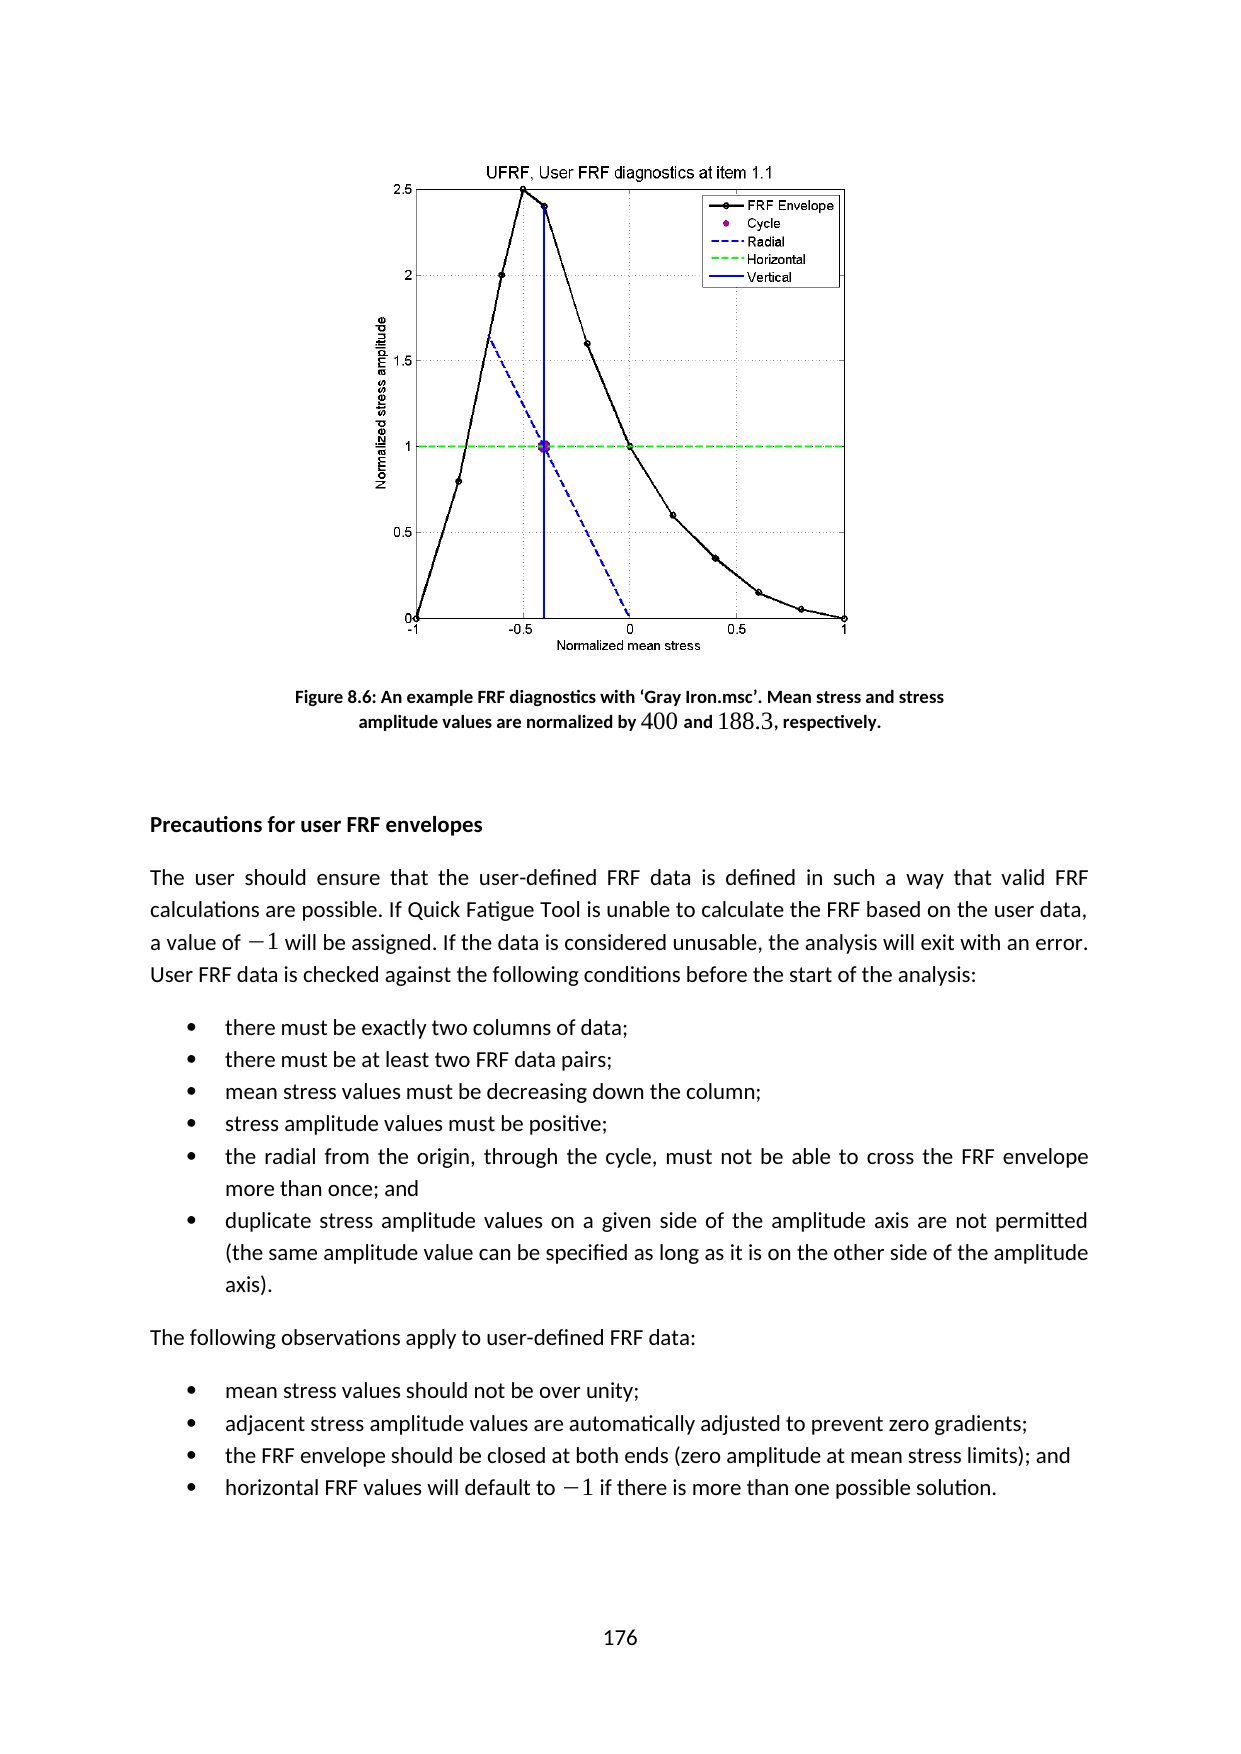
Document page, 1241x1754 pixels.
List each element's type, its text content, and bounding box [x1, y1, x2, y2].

list mean stress values must be decreasing down the column; [187, 1077, 1090, 1105]
list horizontal FRF values will default to if there is more than one possible solution. [187, 1473, 1090, 1501]
list there must be at least two FRF data pairs; [187, 1045, 1090, 1073]
picture [344, 149, 896, 676]
list the radial from the origin, through the cycle, must not be able to cross the FRF envelope more than once; and [187, 1142, 1090, 1202]
text Precautions for user FRF envelopes [150, 810, 1090, 838]
text The following observations apply to user-defined FRF data: [150, 1323, 1090, 1352]
list there must be exactly two columns of data; [187, 1013, 1090, 1041]
list duplicate stress amplitude values on a given side of the amplitude axis are not permitted (the same amplitude value can be specified as long as it is on the other side of the amplitude axis). [187, 1206, 1090, 1298]
list adjacent stress amplitude values are automatically adjusted to prevent zero gradients; [187, 1409, 1090, 1437]
text The user should ensure that the user-defined FRF data is defined in such a way that valid FRF calculations are possible. If Quick Fatigue Tool is unable to calculate the FRF based on the user data, a value of will be assigned. If the data is considered unusable, the analysis will exit with an error. User FRF data is checked against the following conditions before the start of the analysis: [150, 863, 1090, 988]
list the FRF envelope should be closed at both ends (zero amplitude at mean stress limits); and [187, 1441, 1090, 1469]
list stress amplitude values must be positive; [187, 1109, 1090, 1138]
list mean stress values should not be over unity; [187, 1377, 1090, 1404]
